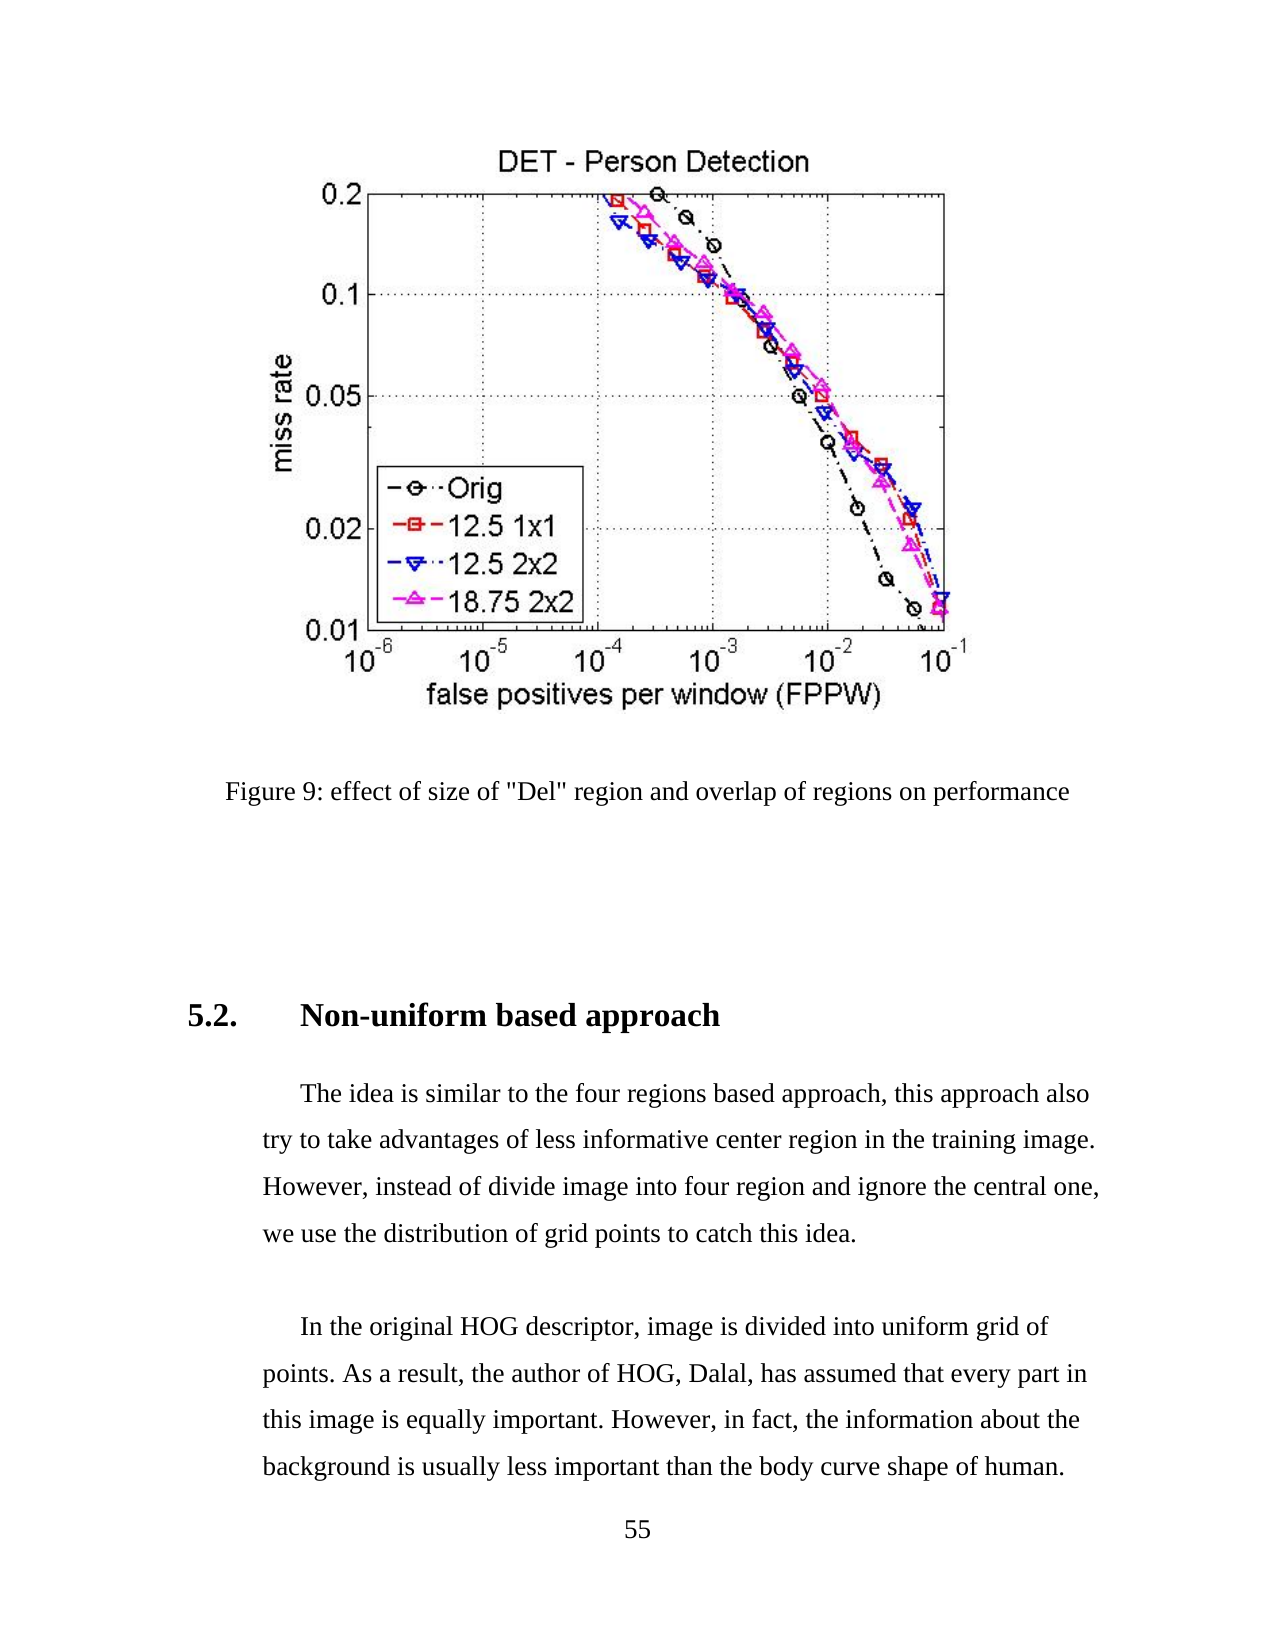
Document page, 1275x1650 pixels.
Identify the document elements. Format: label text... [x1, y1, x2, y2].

text Non-uniform based approach [187, 995, 1125, 1034]
list The idea is similar to the four regions based approach, this approach also try to take advantages of less informative center region in the training image. However, instead of divide image into four region and ignore the central one, we use the distribution of grid points to catch this idea. [262, 1077, 1125, 1248]
picture [262, 150, 980, 714]
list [262, 1310, 1125, 1481]
